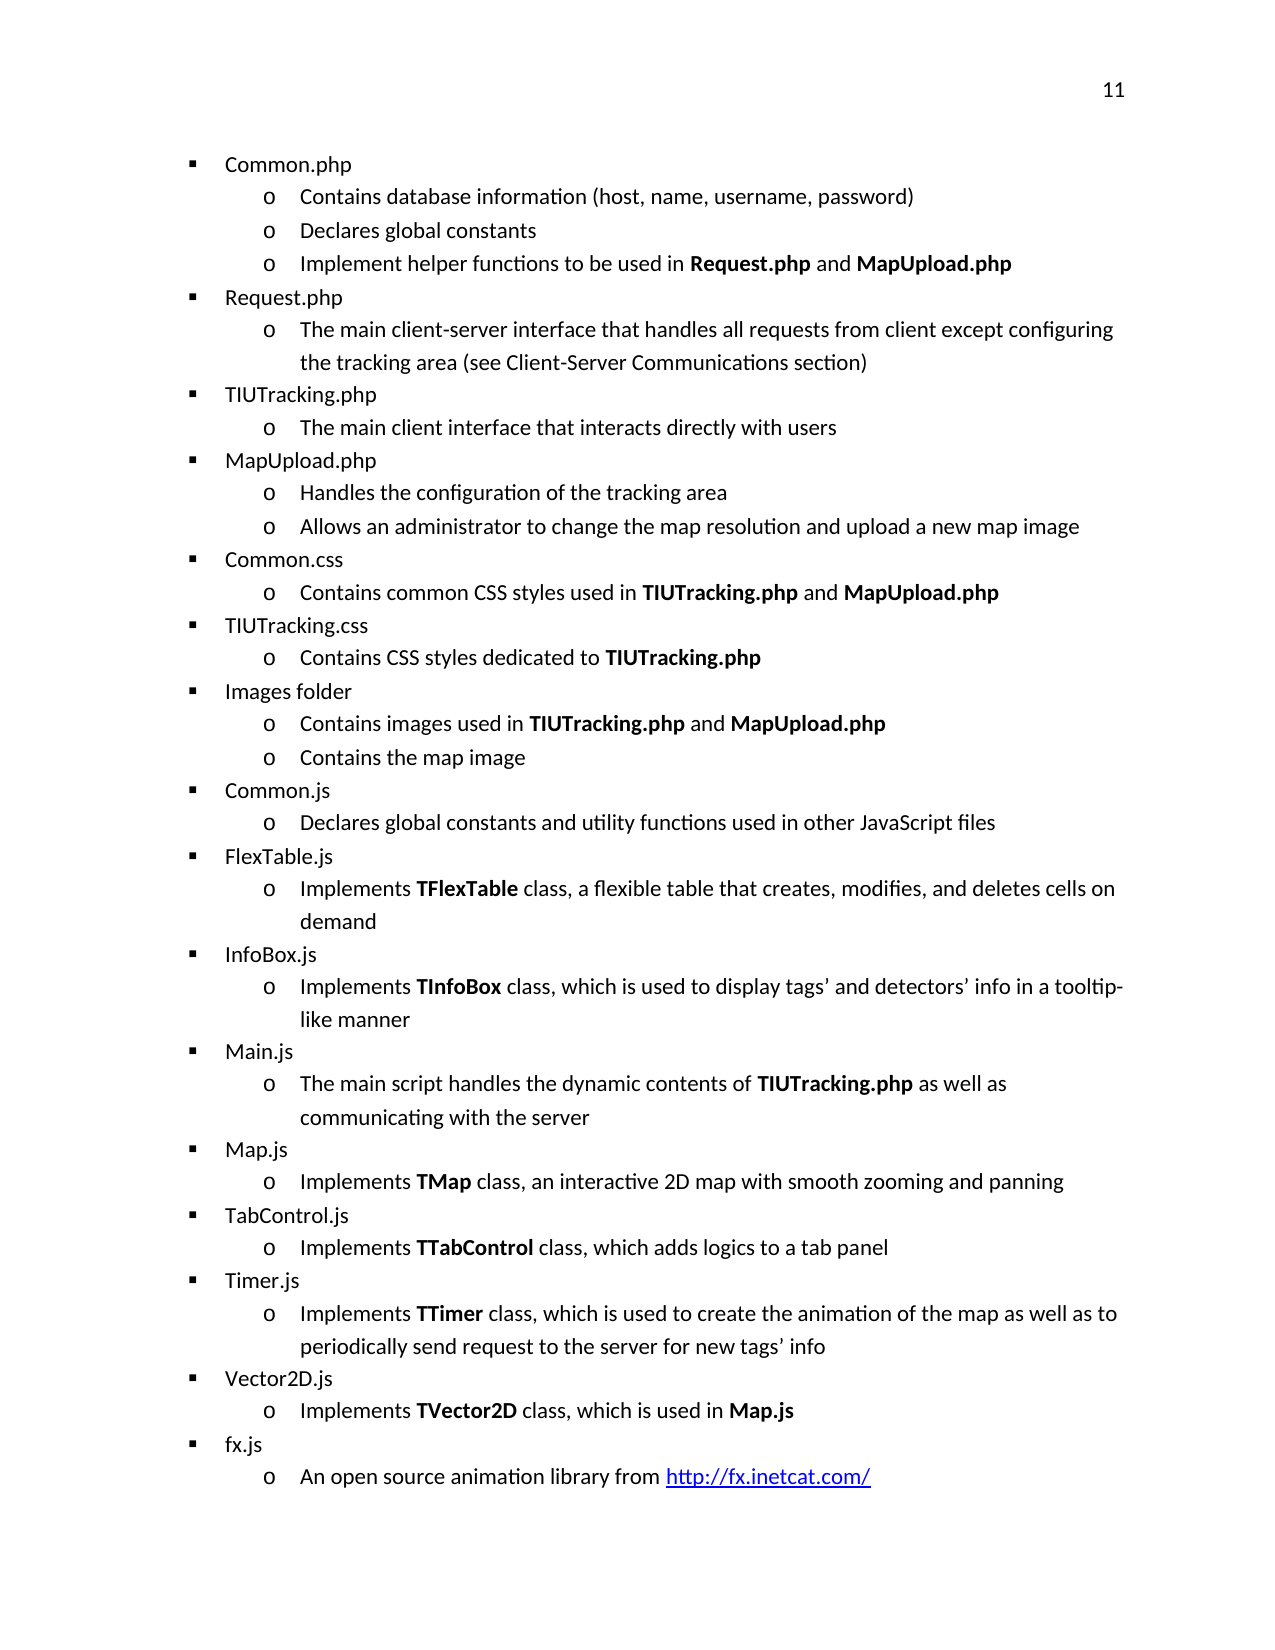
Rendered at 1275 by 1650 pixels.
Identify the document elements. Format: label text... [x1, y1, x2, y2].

list InfoBox.js [187, 940, 1125, 968]
list Common.php [187, 150, 1125, 178]
list Implements TTabControl class, which adds logics to a tab panel [262, 1233, 1125, 1262]
list Vector2D.js [187, 1364, 1125, 1392]
list Request.php [187, 283, 1125, 311]
list Timer.js [187, 1267, 1125, 1294]
list Implements TInfoBox class, which is used to display tags’ and detectors’ info in a tooltip-like manner [262, 972, 1125, 1033]
list Main.js [187, 1037, 1125, 1065]
list Map.js [187, 1135, 1125, 1163]
list Contains CSS styles dedicated to TIUTracking.php [262, 643, 1125, 673]
list Contains common CSS styles used in TIUTracking.php and MapUpload.php [262, 578, 1125, 607]
list Images folder [187, 677, 1125, 705]
list Implements TVector2D class, which is used in Map.js [262, 1396, 1125, 1426]
list Common.js [187, 776, 1125, 804]
list The main client interface that interacts directly with users [262, 413, 1125, 442]
list Contains the map image [262, 743, 1125, 772]
list Implements TMap class, an interactive 2D map with smooth zooming and panning [262, 1167, 1125, 1196]
list Implements TFlexTable class, a flexible table that creates, modifies, and deletes cells on demand [262, 874, 1125, 936]
list Declares global constants and utility functions used in other JavaScript files [262, 808, 1125, 838]
list Implement helper functions to be used in Request.php and MapUpload.php [262, 249, 1125, 278]
list An open source animation library from http://fx.inetcat.com/ [262, 1462, 1125, 1491]
list TIUTracking.css [187, 611, 1125, 639]
list fx.js [187, 1430, 1125, 1458]
list Allows an administrator to change the map resolution and upload a new map image [262, 512, 1125, 541]
list Declares global constants [262, 216, 1125, 245]
list Common.css [187, 546, 1125, 573]
list The main script handles the dynamic contents of TIUTracking.php as well as communicating with the server [262, 1069, 1125, 1131]
list Handles the configuration of the tracking area [262, 478, 1125, 508]
list TabControl.js [187, 1201, 1125, 1229]
list Contains database information (host, name, username, password) [262, 182, 1125, 211]
list MapUpload.php [187, 446, 1125, 474]
list TIUTracking.php [187, 381, 1125, 408]
list The main client-server interface that handles all requests from client except configuring the tracking area (see Client-Server Communications section) [262, 315, 1125, 376]
list FlexTable.js [187, 842, 1125, 870]
list Implements TTimer class, which is used to create the animation of the map as well as to periodically send request to the server for new tags’ info [262, 1299, 1125, 1360]
list Contains images used in TIUTracking.php and MapUpload.php [262, 709, 1125, 738]
